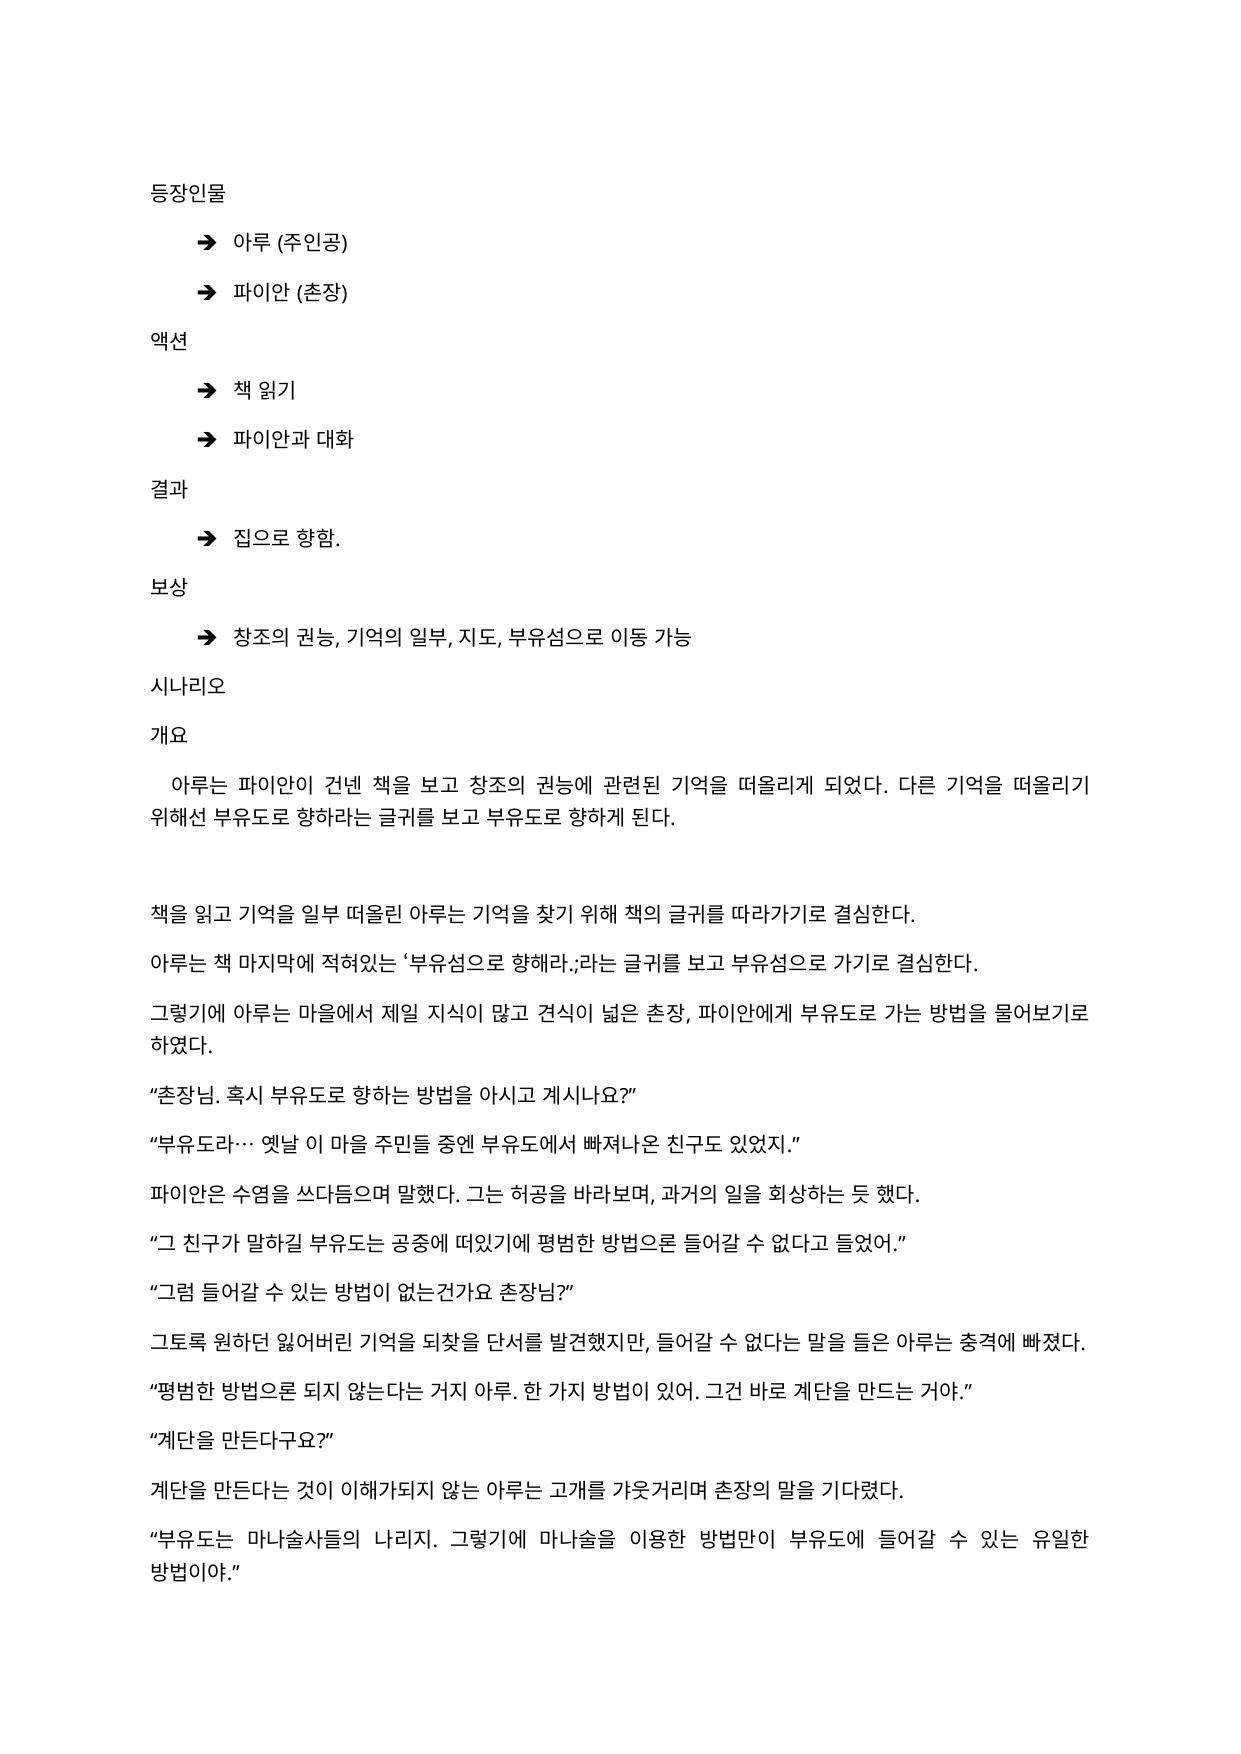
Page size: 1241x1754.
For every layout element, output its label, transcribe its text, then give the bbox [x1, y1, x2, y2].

text 아루는 책 마지막에 적혀있는 ‘부유섬으로 향해라.;라는 글귀를 보고 부유섬으로 가기로 결심한다. [150, 948, 1090, 978]
text 보상 [150, 572, 1090, 602]
text “그 친구가 말하길 부유도는 공중에 떠있기에 평범한 방법으론 들어갈 수 없다고 들었어.” [150, 1227, 1090, 1257]
list 파이안 (촌장) [196, 276, 1090, 306]
text 파이안은 수염을 쓰다듬으며 말했다. 그는 허공을 바라보며, 과거의 일을 회상하는 듯 했다. [150, 1178, 1090, 1208]
list 집으로 향함. [196, 522, 1090, 553]
text “촌장님. 혹시 부유도로 향하는 방법을 아시고 계시나요?” [150, 1079, 1090, 1109]
list 책 읽기 [196, 374, 1090, 405]
text “부유도라… 옛날 이 마을 주민들 중엔 부유도에서 빠져나온 친구도 있었지.” [150, 1128, 1090, 1159]
text 개요 [150, 719, 1090, 750]
text 책을 읽고 기억을 일부 떠올린 아루는 기억을 찾기 위해 책의 글귀를 따라가기로 결심한다. [150, 898, 1090, 928]
text 그렇기에 아루는 마을에서 제일 지식이 많고 견식이 넓은 촌장, 파이안에게 부유도로 가는 방법을 물어보기로 하였다. [150, 997, 1090, 1060]
text 그토록 원하던 잃어버린 기억을 되찾을 단서를 발견했지만, 들어갈 수 없다는 말을 들은 아루는 충격에 빠졌다. [150, 1326, 1090, 1356]
text 아루는 파이안이 건넨 책을 보고 창조의 권능에 관련된 기억을 떠올리게 되었다. 다른 기억을 떠올리기 위해선 부유도로 향하라는 글귀를 보고 부유도로 향하게 된다. [150, 769, 1090, 832]
text 등장인물 [150, 177, 1090, 207]
text “부유도는 마나술사들의 나리지. 그렇기에 마나술을 이용한 방법만이 부유도에 들어갈 수 있는 유일한 방법이야.” [150, 1523, 1090, 1586]
text 액션 [150, 325, 1090, 355]
text “평범한 방법으론 되지 않는다는 거지 아루. 한 가지 방법이 있어. 그건 바로 계단을 만드는 거야.” [150, 1375, 1090, 1406]
list 파이안과 대화 [196, 424, 1090, 454]
list 아루 (주인공) [196, 226, 1090, 257]
text “그럼 들어갈 수 있는 방법이 없는건가요 촌장님?” [150, 1277, 1090, 1307]
text 시나리오 [150, 670, 1090, 701]
text “계단을 만든다구요?” [150, 1425, 1090, 1455]
text 결과 [150, 473, 1090, 503]
text 계단을 만든다는 것이 이해가되지 않는 아루는 고개를 갸웃거리며 촌장의 말을 기다렸다. [150, 1474, 1090, 1504]
list 창조의 권능, 기억의 일부, 지도, 부유섬으로 이동 가능 [196, 621, 1090, 651]
